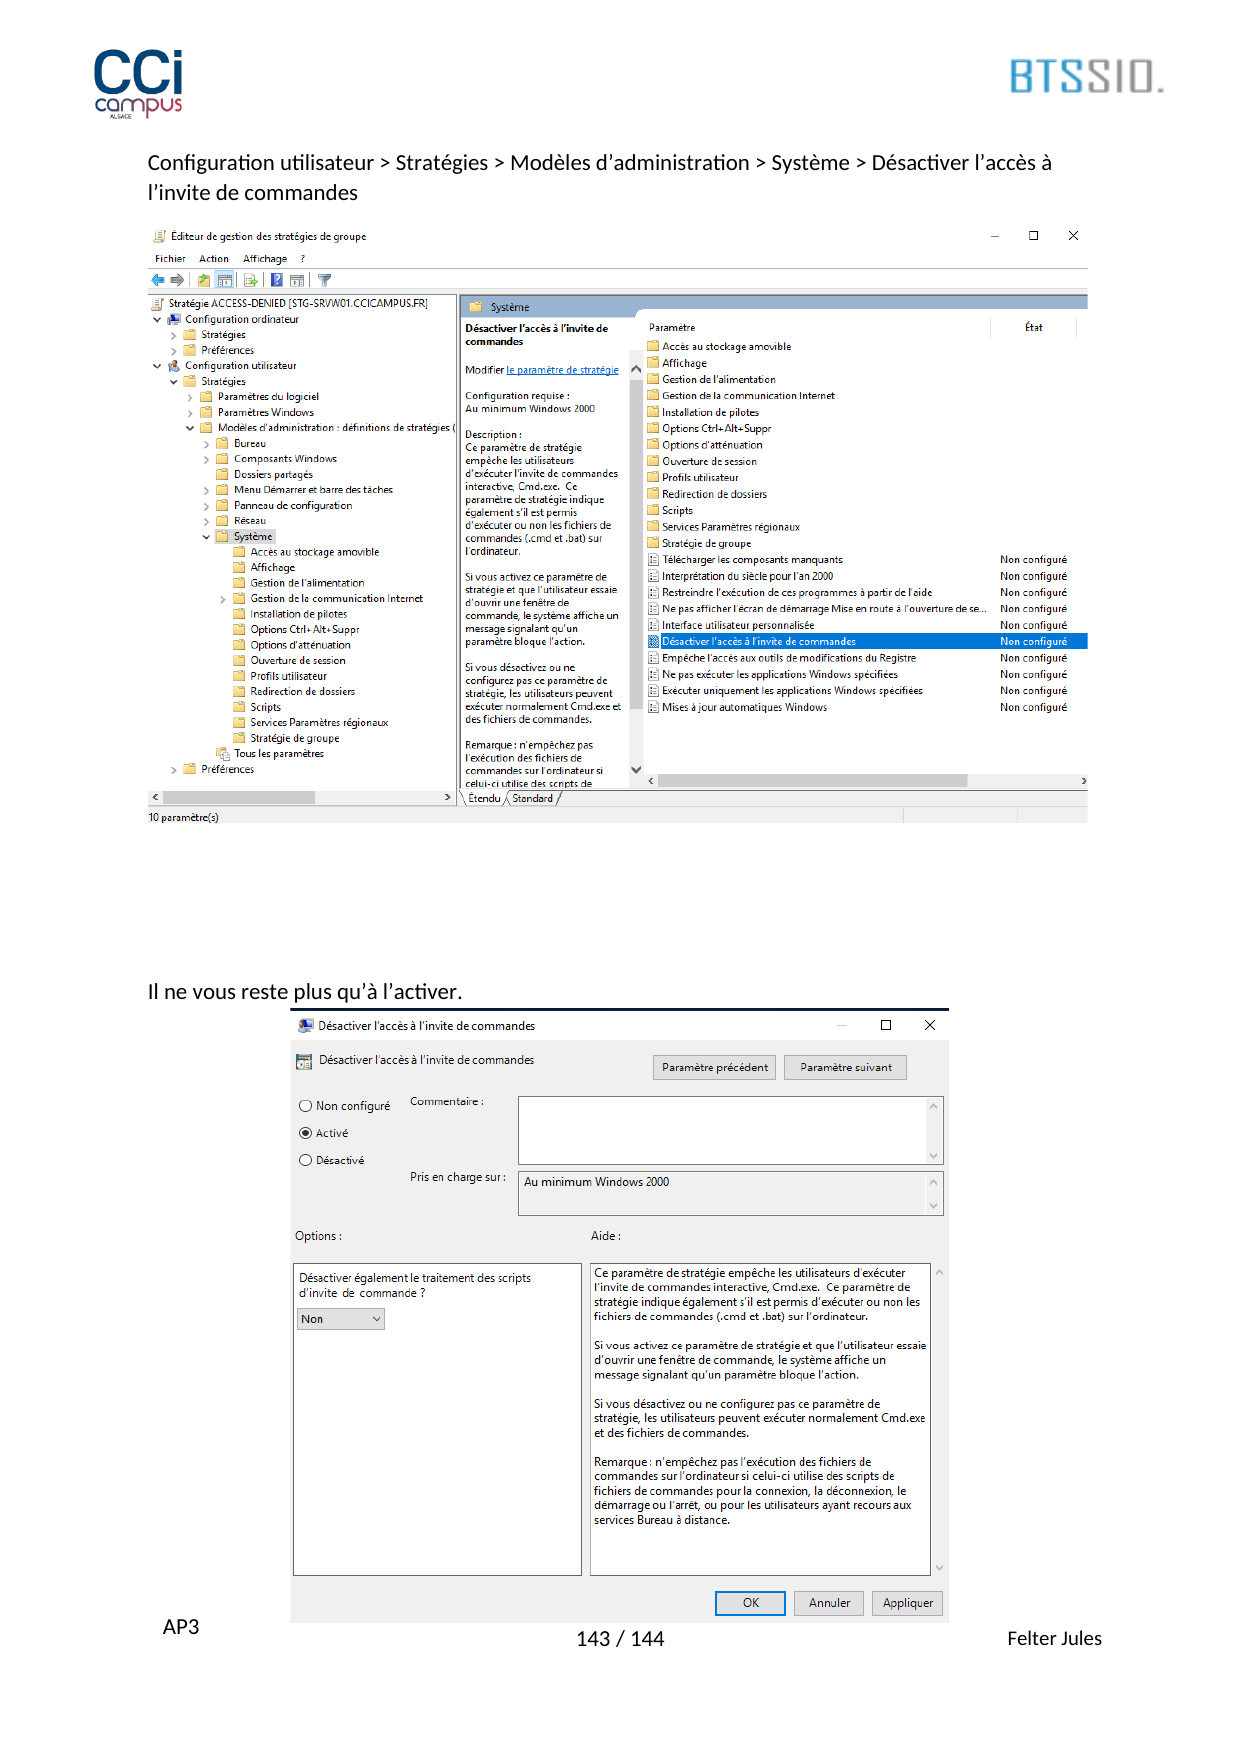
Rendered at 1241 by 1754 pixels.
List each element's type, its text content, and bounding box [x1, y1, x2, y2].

picture [289, 1008, 949, 1621]
text Il ne vous reste plus qu’à l’activer. [148, 977, 1093, 1005]
picture [146, 224, 1087, 822]
picture [1004, 46, 1169, 104]
text Configuration utilisateur > Stratégies > Modèles d’administration > Système > Désactiver l’accès à l’invite de commandes [148, 148, 1093, 206]
picture [81, 44, 194, 123]
